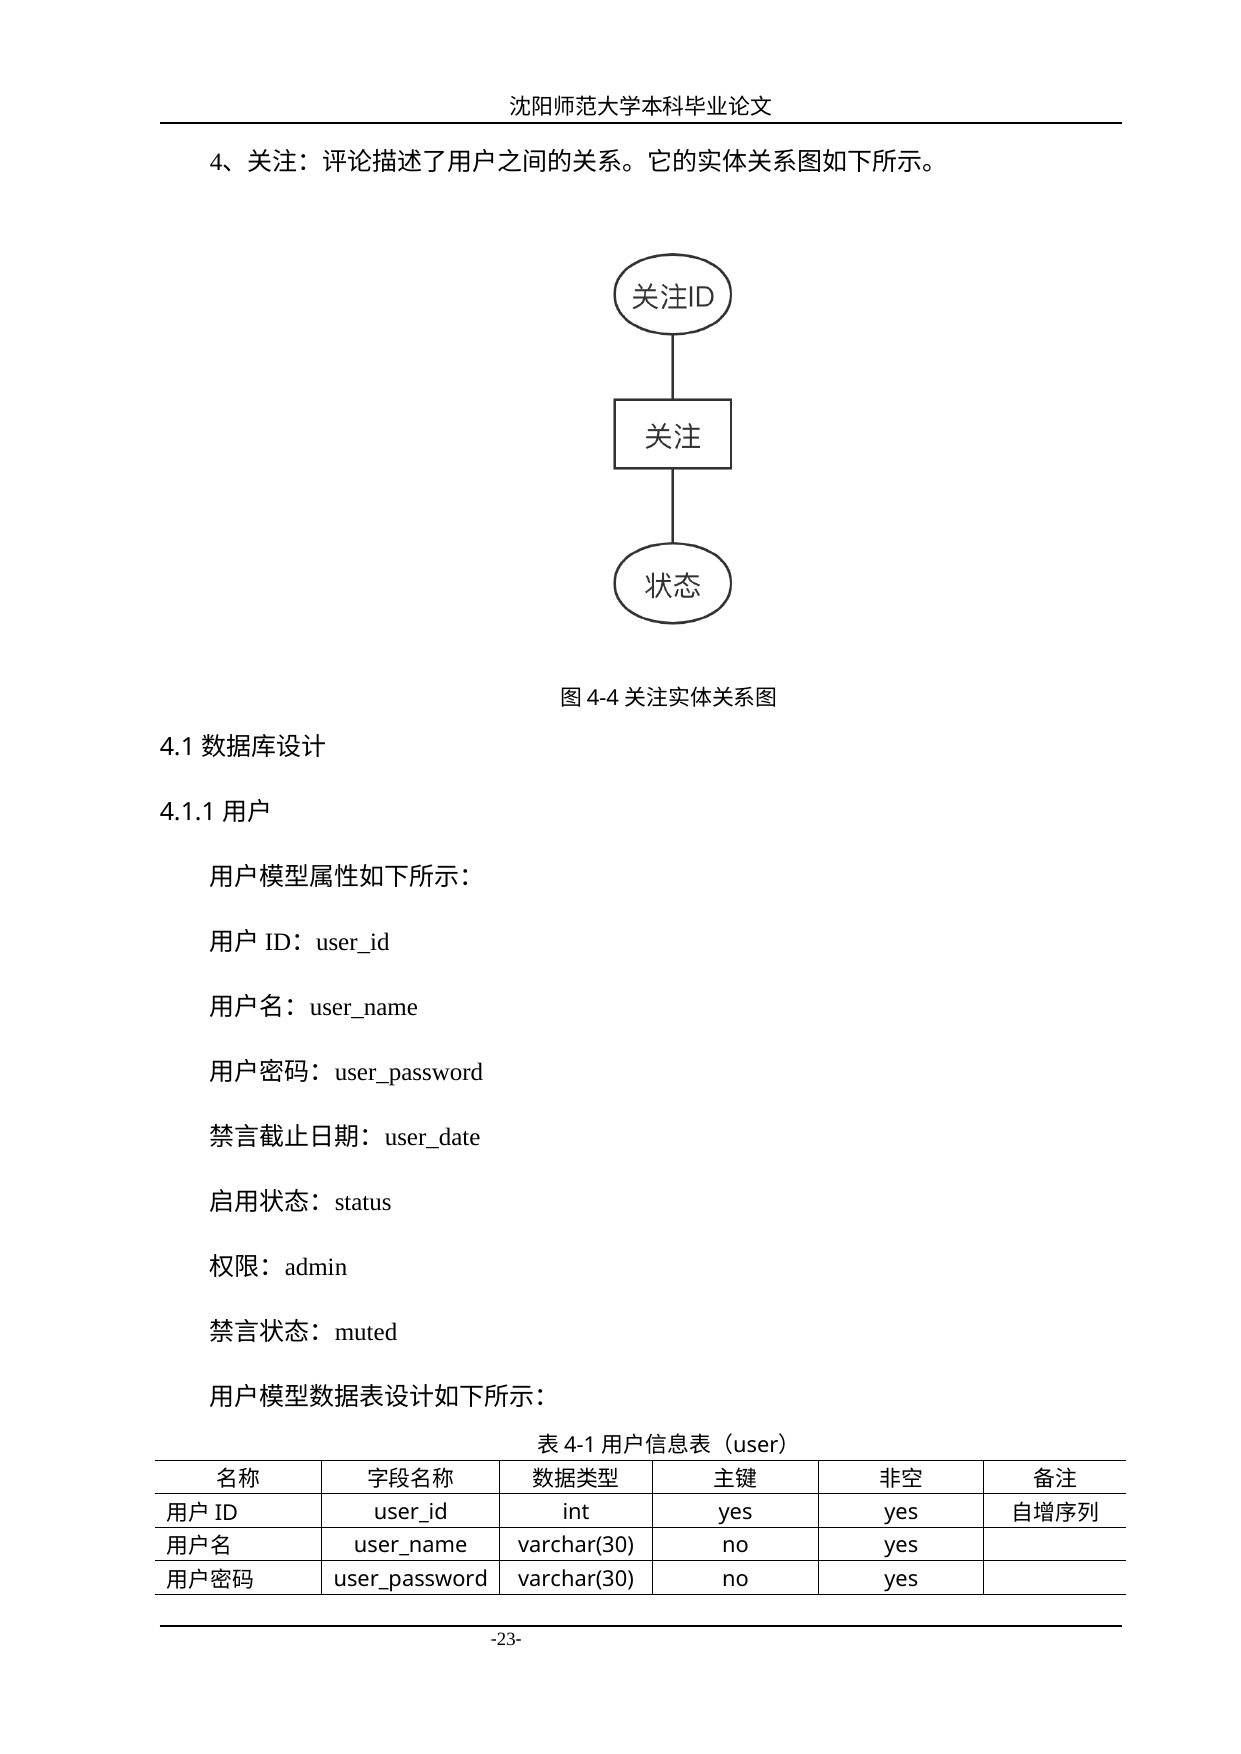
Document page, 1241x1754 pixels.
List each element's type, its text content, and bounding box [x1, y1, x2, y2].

table_header 数据类型 [500, 1461, 652, 1493]
table_cell 用户名 [155, 1528, 321, 1560]
table_cell yes [819, 1528, 983, 1560]
table_cell varchar(30) [500, 1528, 652, 1560]
table_cell no [653, 1561, 818, 1594]
table_cell [984, 1561, 1126, 1594]
table_cell int [500, 1494, 652, 1527]
picture [582, 222, 763, 655]
text 禁言截止日期：user_date [159, 1102, 1122, 1167]
table_header 主键 [653, 1461, 818, 1493]
table_cell user_id [322, 1494, 499, 1527]
text 权限：admin [159, 1232, 1122, 1297]
table_header 非空 [819, 1461, 983, 1493]
text 启用状态：status [159, 1167, 1122, 1232]
subtitle 4.1.1 用户 [159, 777, 1122, 842]
table_cell [984, 1528, 1126, 1560]
table_cell no [653, 1528, 818, 1560]
table_cell user_password [322, 1561, 499, 1594]
text 用户ID：user_id [159, 907, 1122, 972]
table_header 字段名称 [322, 1461, 499, 1493]
text 用户密码：user_password [159, 1037, 1122, 1102]
table_header 备注 [984, 1461, 1126, 1493]
text 用户模型属性如下所示： [159, 842, 1122, 907]
table_cell 用户ID [155, 1494, 321, 1527]
table_cell user_name [322, 1528, 499, 1560]
text 用户名：user_name [159, 972, 1122, 1037]
table_header 名称 [155, 1461, 321, 1493]
text 用户模型数据表设计如下所示： [159, 1362, 1122, 1427]
table_cell yes [653, 1494, 818, 1527]
table_cell 自增序列 [984, 1494, 1126, 1527]
table_cell yes [819, 1561, 983, 1594]
table_cell yes [819, 1494, 983, 1527]
text 4、关注：评论描述了用户之间的关系。它的实体关系图如下所示。 [159, 127, 1122, 192]
text 表4-1 用户信息表（user） [159, 1427, 1122, 1460]
text 图4-4 关注实体关系图 [159, 192, 1122, 712]
table_cell 用户密码 [155, 1561, 321, 1594]
table_cell varchar(30) [500, 1561, 652, 1594]
text 禁言状态：muted [159, 1297, 1122, 1362]
subtitle 4.1 数据库设计 [159, 712, 1122, 777]
